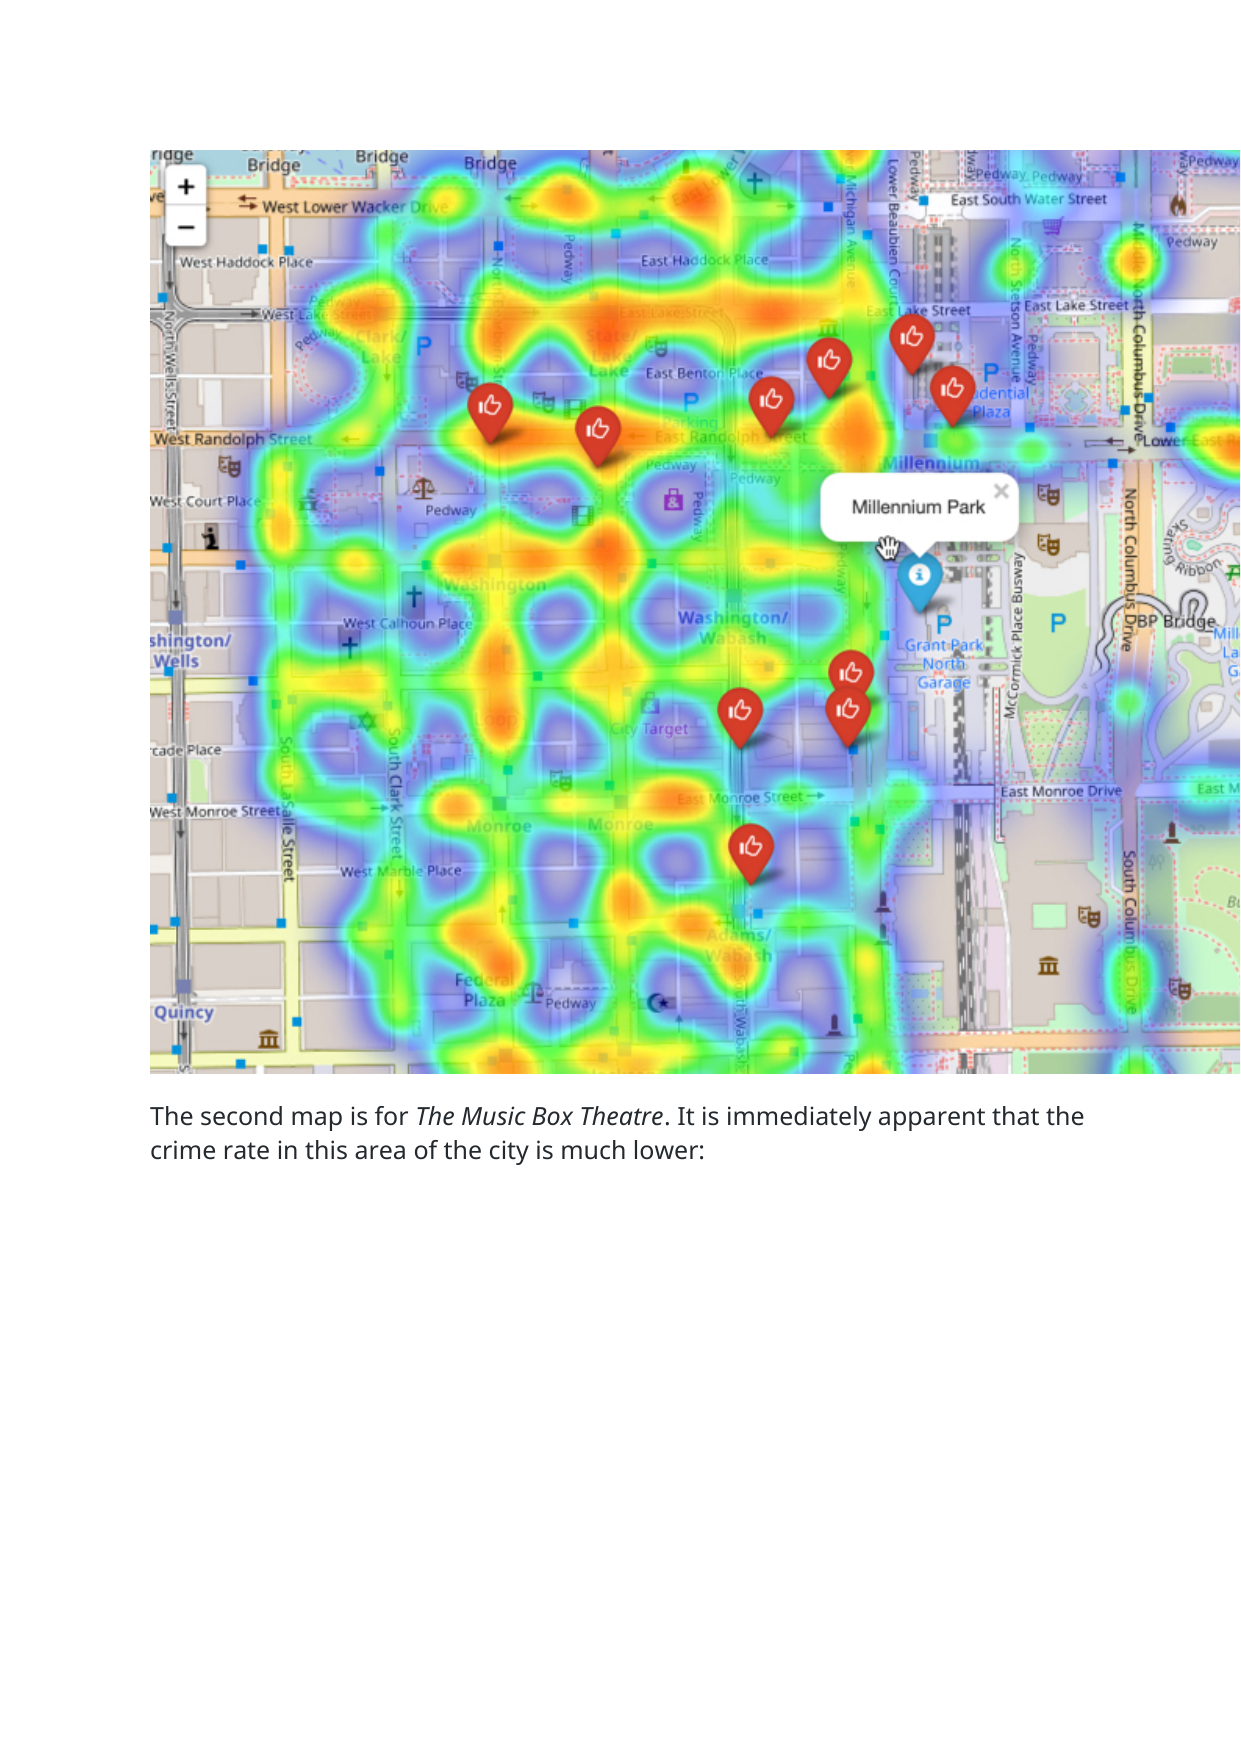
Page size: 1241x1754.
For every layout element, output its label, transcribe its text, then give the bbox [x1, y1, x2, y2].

picture [150, 150, 1241, 1074]
text The second map is for The Music Box Theatre. It is immediately apparent that the crime rate in this area of the city is much lower: [150, 1098, 1090, 1167]
